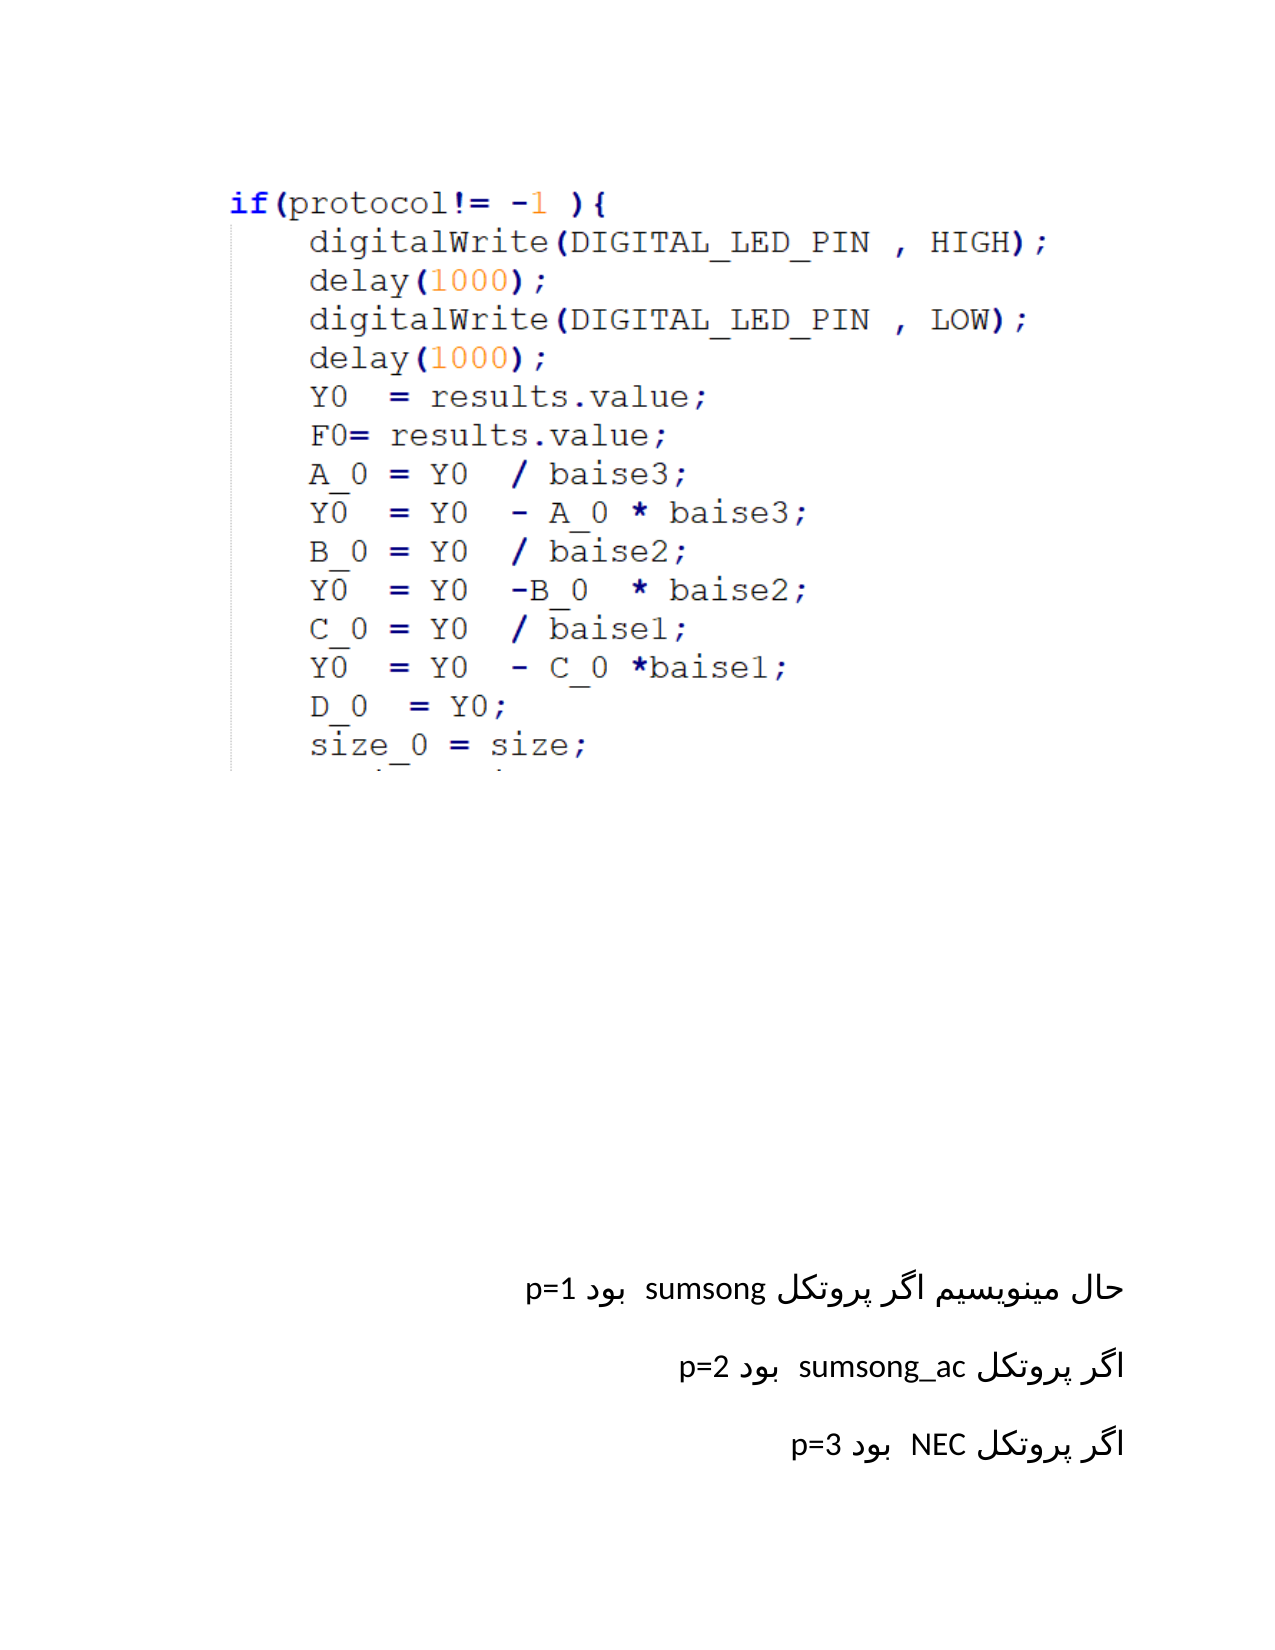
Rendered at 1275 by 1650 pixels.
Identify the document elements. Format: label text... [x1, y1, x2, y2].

text اگر پروتکل NEC بود p=3 [150, 1423, 1125, 1463]
text اگر پروتکل sumsong_ac بود p=2 [150, 1345, 1125, 1386]
text حال مینویسیم اگر پروتکل sumsong بود p=1 [150, 1267, 1125, 1308]
picture [150, 150, 1125, 771]
